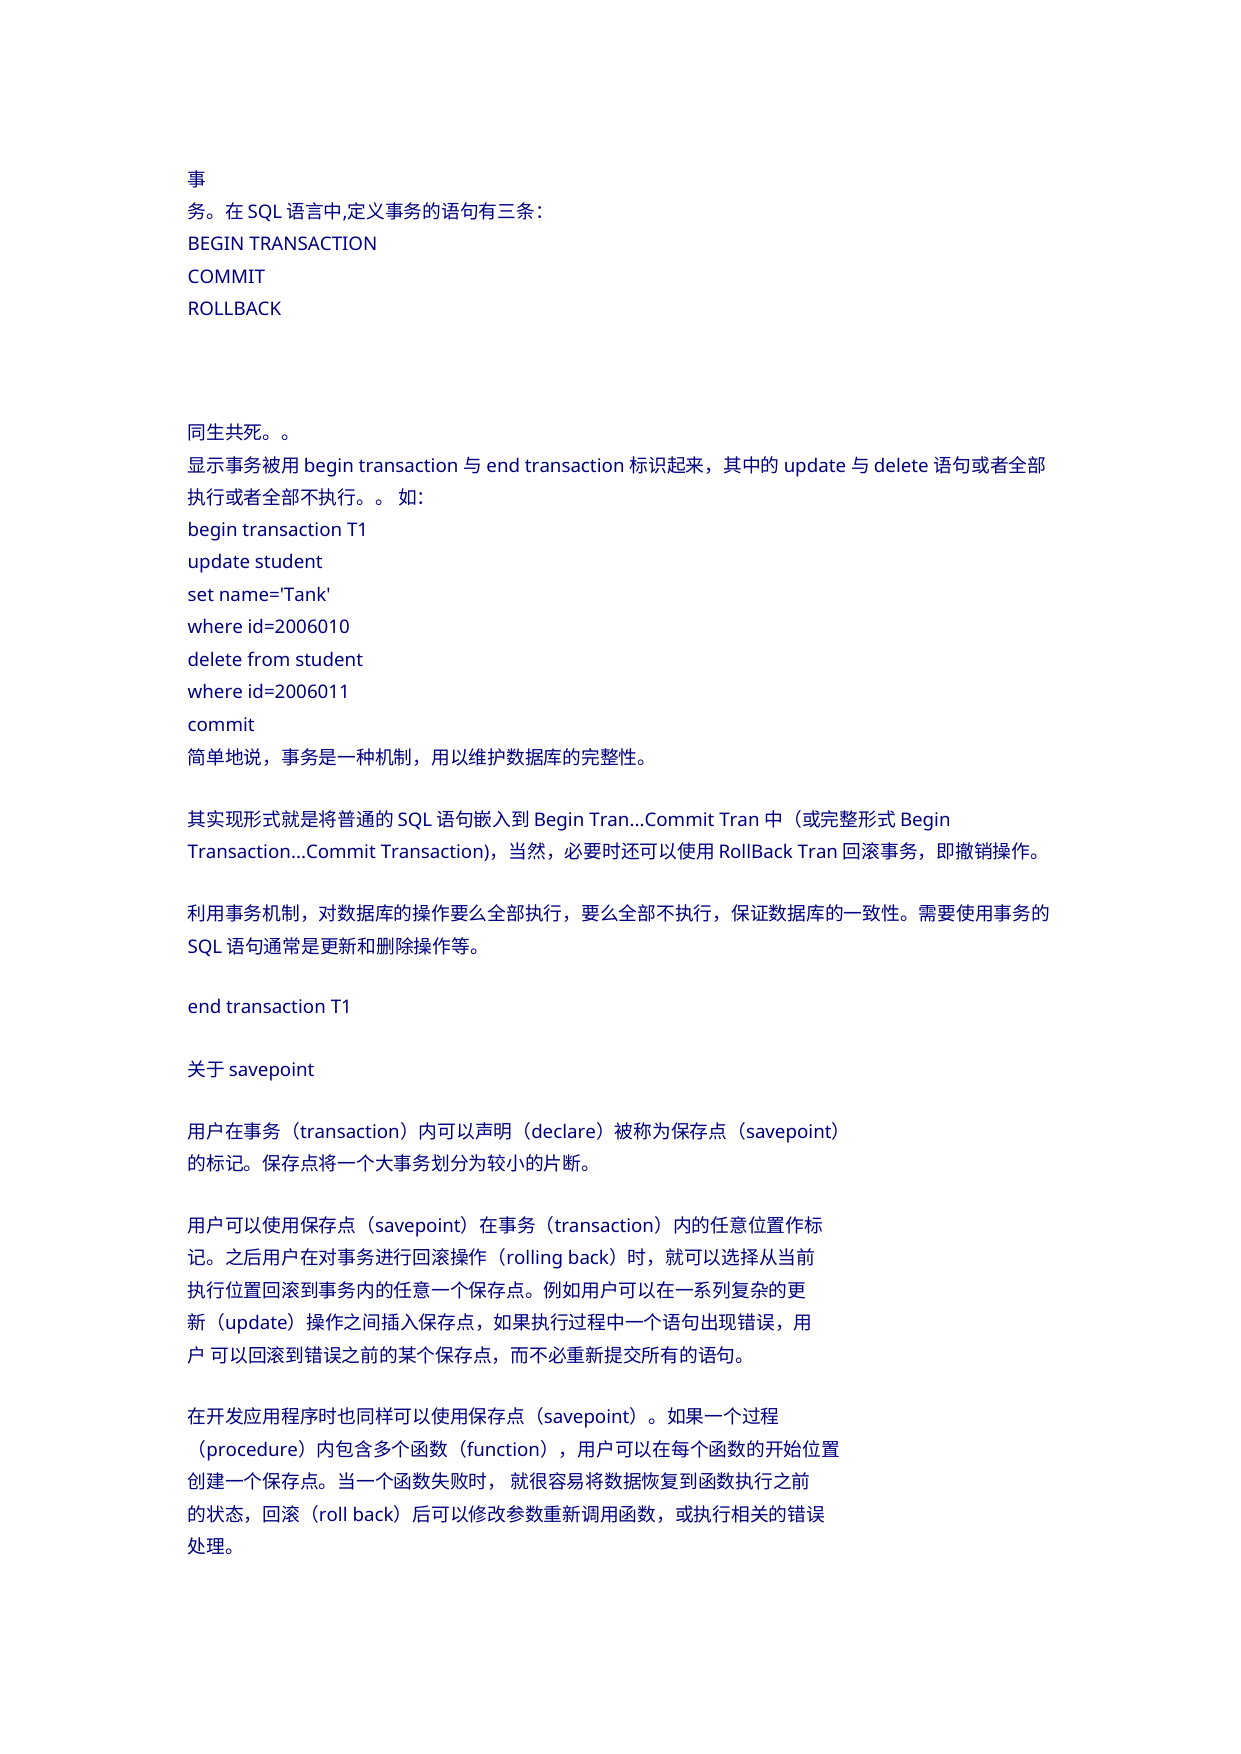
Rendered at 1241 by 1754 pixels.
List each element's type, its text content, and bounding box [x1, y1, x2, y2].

text 关于savepoint [187, 1052, 1053, 1084]
text 在开发应用程序时也同样可以使用保存点（savepoint）。如果一个过程 （procedure）内包含多个函数（function），用户可以在每个函数的开始位置 创建一个保存点。当一个函数失败时， 就很容易将数据恢复到函数执行之前 的状态，回滚（roll back）后可以修改参数重新调用函数，或执行相关的错误 处理。 [187, 1399, 1053, 1562]
text 用户可以使用保存点（savepoint）在事务（transaction）内的任意位置作标 记。之后用户在对事务进行回滚操作（rolling back）时，就可以选择从当前 执行位置回滚到事务内的任意一个保存点。例如用户可以在一系列复杂的更 新（update）操作之间插入保存点，如果执行过程中一个语句出现错误，用 户 可以回滚到错误之前的某个保存点，而不必重新提交所有的语句。 [187, 1208, 1053, 1370]
text 用户在事务（transaction）内可以声明（declare）被称为保存点（savepoint） 的标记。保存点将一个大事务划分为较小的片断。 [187, 1114, 1053, 1179]
text 同生共死。。 显示事务被用begin transaction 与 end transaction 标识起来，其中的 update 与 delete 语句或者全部执行或者全部不执行。。 如： begin transaction T1 update student set name='Tank' where id=2006010 delete from student where id=2006011 commit 简单地说，事务是一种机制，用以维护数据库的完整性。 [187, 415, 1053, 773]
text end transaction T1 [187, 990, 1053, 1023]
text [187, 162, 1053, 324]
text 其实现形式就是将普通的SQL语句嵌入到Begin Tran...Commit Tran 中（或完整形式 Begin Transaction...Commit Transaction)，当然，必要时还可以使用RollBack Tran 回滚事务，即撤销操作。 [187, 802, 1053, 867]
text 利用事务机制，对数据库的操作要么全部执行，要么全部不执行，保证数据库的一致性。需要使用事务的SQL语句通常是更新和删除操作等。 [187, 896, 1053, 961]
